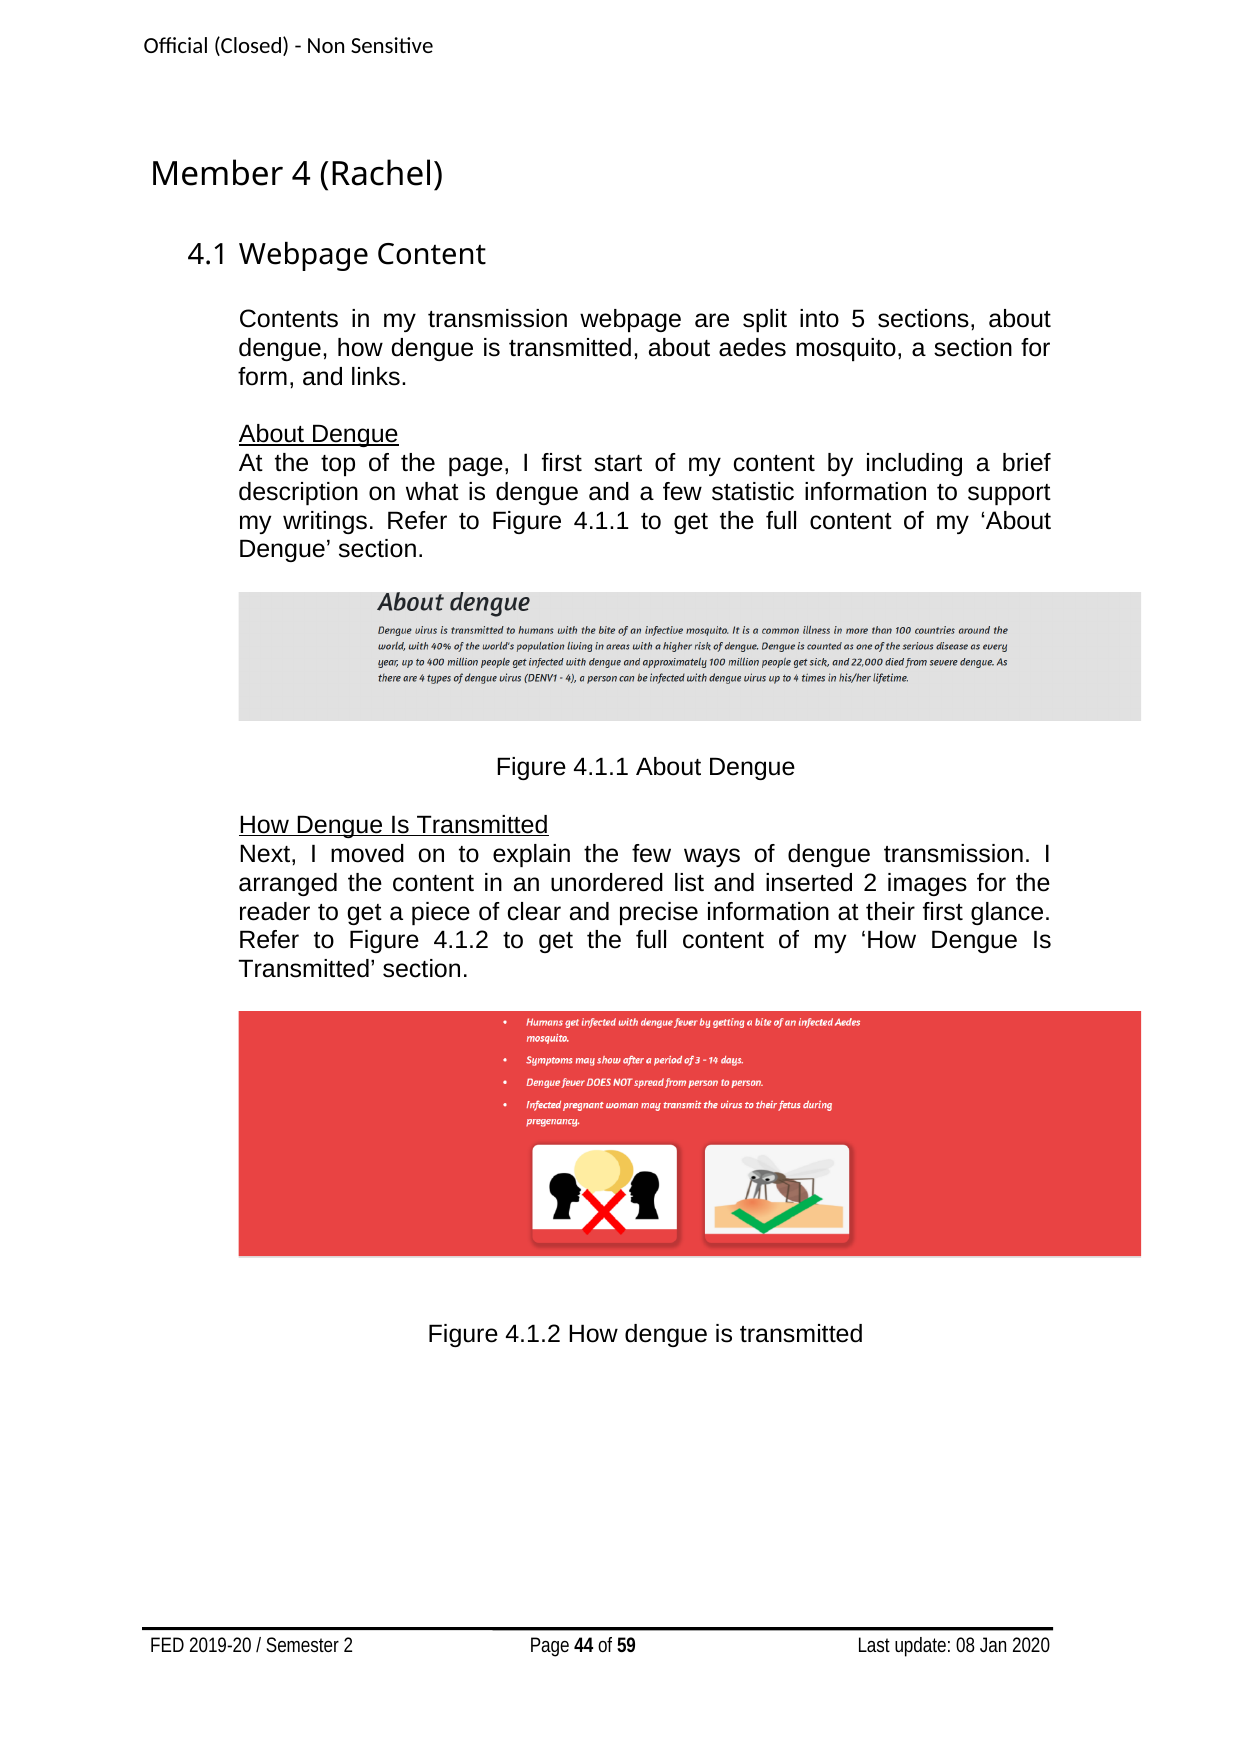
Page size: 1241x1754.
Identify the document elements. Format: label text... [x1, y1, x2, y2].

text Figure 4.1.1 About Dengue [238, 753, 1053, 781]
picture [238, 1011, 1142, 1258]
text Figure 4.1.2 How dengue is transmitted [238, 1320, 1053, 1348]
picture [238, 592, 1142, 721]
text At the top of the page, I first start of my content by including a brief description on what is dengue and a few statistic information to support my writings. Refer to Figure 4.1.1 to get the full content of my ‘About Dengue’ section. [238, 449, 1053, 563]
subtitle Webpage Content [187, 233, 1053, 273]
subtitle Member 4 (Rachel) [150, 150, 1053, 195]
text Contents in my transmission webpage are split into 5 sections, about dengue, how dengue is transmitted, about aedes mosquito, a section for form, and links. [238, 305, 1053, 390]
text Next, I moved on to explain the few ways of dengue transmission. I arranged the content in an unordered list and inserted 2 images for the reader to get a piece of clear and precise information at their first glance. Refer to Figure 4.1.2 to get the full content of my ‘How Dengue Is Transmitted’ section. [238, 840, 1053, 983]
text About Dengue [238, 420, 1053, 448]
text How Dengue Is Transmitted [238, 811, 1053, 839]
